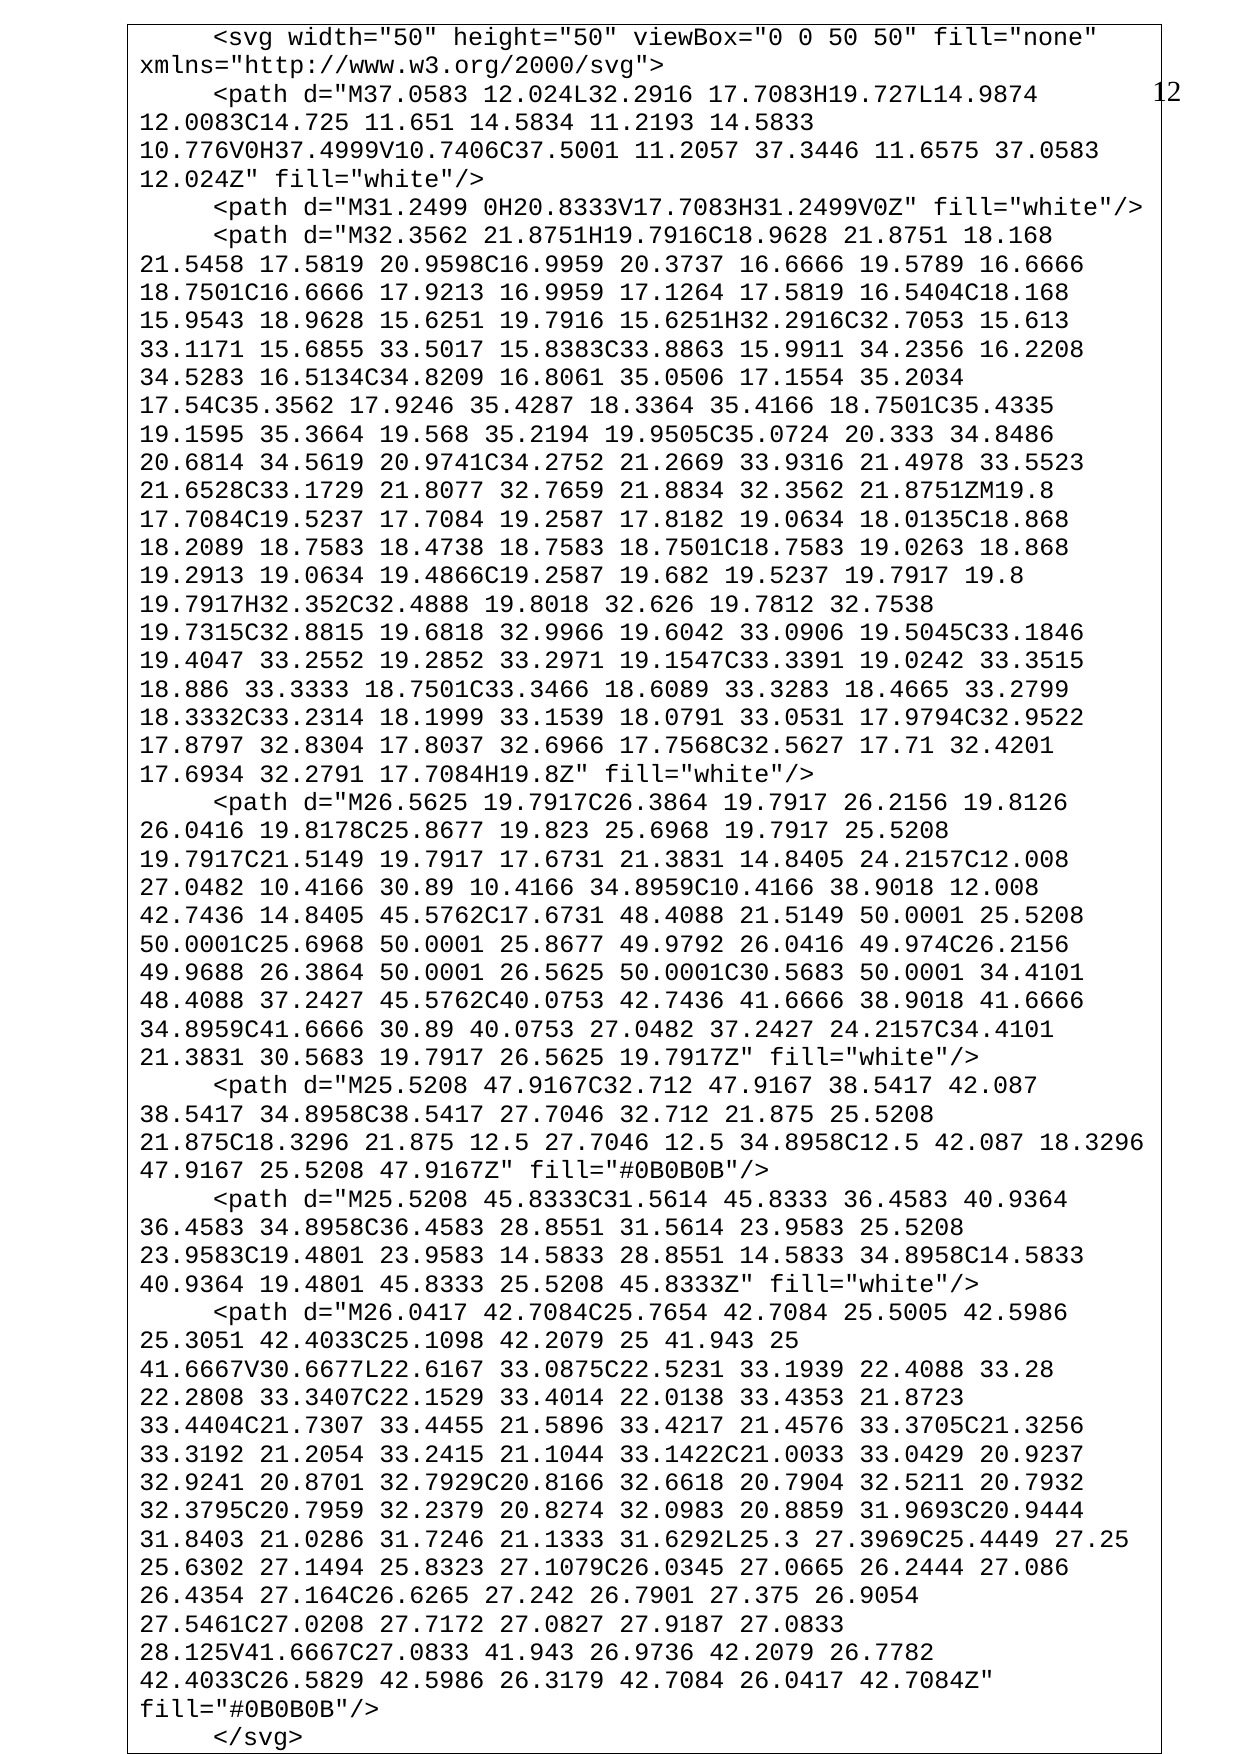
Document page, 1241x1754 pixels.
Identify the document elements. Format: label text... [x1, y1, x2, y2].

table_header <svg width="50" height="50" viewBox="0 0 50 50" fill="none" xmlns="http://www.w3.org/2000/svg"> <path d="M37.0583 12.024L32.2916 17.7083H19.727L14.9874 12.0083C14.725 11.651 14.5834 11.2193 14.5833 10.776V0H37.4999V10.7406C37.5001 11.2057 37.3446 11.6575 37.0583 12.024Z" fill="white"/> <path d="M31.2499 0H20.8333V17.7083H31.2499V0Z" fill="white"/> <path d="M32.3562 21.8751H19.7916C18.9628 21.8751 18.168 21.5458 17.5819 20.9598C16.9959 20.3737 16.6666 19.5789 16.6666 18.7501C16.6666 17.9213 16.9959 17.1264 17.5819 16.5404C18.168 15.9543 18.9628 15.6251 19.7916 15.6251H32.2916C32.7053 15.613 33.1171 15.6855 33.5017 15.8383C33.8863 15.9911 34.2356 16.2208 34.5283 16.5134C34.8209 16.8061 35.0506 17.1554 35.2034 17.54C35.3562 17.9246 35.4287 18.3364 35.4166 18.7501C35.4335 19.1595 35.3664 19.568 35.2194 19.9505C35.0724 20.333 34.8486 20.6814 34.5619 20.9741C34.2752 21.2669 33.9316 21.4978 33.5523 21.6528C33.1729 21.8077 32.7659 21.8834 32.3562 21.8751ZM19.8 17.7084C19.5237 17.7084 19.2587 17.8182 19.0634 18.0135C18.868 18.2089 18.7583 18.4738 18.7583 18.7501C18.7583 19.0263 18.868 19.2913 19.0634 19.4866C19.2587 19.682 19.5237 19.7917 19.8 19.7917H32.352C32.4888 19.8018 32.626 19.7812 32.7538 19.7315C32.8815 19.6818 32.9966 19.6042 33.0906 19.5045C33.1846 19.4047 33.2552 19.2852 33.2971 19.1547C33.3391 19.0242 33.3515 18.886 33.3333 18.7501C33.3466 18.6089 33.3283 18.4665 33.2799 18.3332C33.2314 18.1999 33.1539 18.0791 33.0531 17.9794C32.9522 17.8797 32.8304 17.8037 32.6966 17.7568C32.5627 17.71 32.4201 17.6934 32.2791 17.7084H19.8Z" fill="white"/> <path d="M26.5625 19.7917C26.3864 19.7917 26.2156 19.8126 26.0416 19.8178C25.8677 19.823 25.6968 19.7917 25.5208 19.7917C21.5149 19.7917 17.6731 21.3831 14.8405 24.2157C12.008 27.0482 10.4166 30.89 10.4166 34.8959C10.4166 38.9018 12.008 42.7436 14.8405 45.5762C17.6731 48.4088 21.5149 50.0001 25.5208 50.0001C25.6968 50.0001 25.8677 49.9792 26.0416 49.974C26.2156 49.9688 26.3864 50.0001 26.5625 50.0001C30.5683 50.0001 34.4101 48.4088 37.2427 45.5762C40.0753 42.7436 41.6666 38.9018 41.6666 34.8959C41.6666 30.89 40.0753 27.0482 37.2427 24.2157C34.4101 21.3831 30.5683 19.7917 26.5625 19.7917Z" fill="white"/> <path d="M25.5208 47.9167C32.712 47.9167 38.5417 42.087 38.5417 34.8958C38.5417 27.7046 32.712 21.875 25.5208 21.875C18.3296 21.875 12.5 27.7046 12.5 34.8958C12.5 42.087 18.3296 47.9167 25.5208 47.9167Z" fill="#0B0B0B"/> <path d="M25.5208 45.8333C31.5614 45.8333 36.4583 40.9364 36.4583 34.8958C36.4583 28.8551 31.5614 23.9583 25.5208 23.9583C19.4801 23.9583 14.5833 28.8551 14.5833 34.8958C14.5833 40.9364 19.4801 45.8333 25.5208 45.8333Z" fill="white"/> <path d="M26.0417 42.7084C25.7654 42.7084 25.5005 42.5986 25.3051 42.4033C25.1098 42.2079 25 41.943 25 41.6667V30.6677L22.6167 33.0875C22.5231 33.1939 22.4088 33.28 22.2808 33.3407C22.1529 33.4014 22.0138 33.4353 21.8723 33.4404C21.7307 33.4455 21.5896 33.4217 21.4576 33.3705C21.3256 33.3192 21.2054 33.2415 21.1044 33.1422C21.0033 33.0429 20.9237 32.9241 20.8701 32.7929C20.8166 32.6618 20.7904 32.5211 20.7932 32.3795C20.7959 32.2379 20.8274 32.0983 20.8859 31.9693C20.9444 31.8403 21.0286 31.7246 21.1333 31.6292L25.3 27.3969C25.4449 27.25 25.6302 27.1494 25.8323 27.1079C26.0345 27.0665 26.2444 27.086 26.4354 27.164C26.6265 27.242 26.7901 27.375 26.9054 27.5461C27.0208 27.7172 27.0827 27.9187 27.0833 28.125V41.6667C27.0833 41.943 26.9736 42.2079 26.7782 42.4033C26.5829 42.5986 26.3179 42.7084 26.0417 42.7084Z" fill="#0B0B0B"/> </svg> [128, 25, 1161, 1753]
